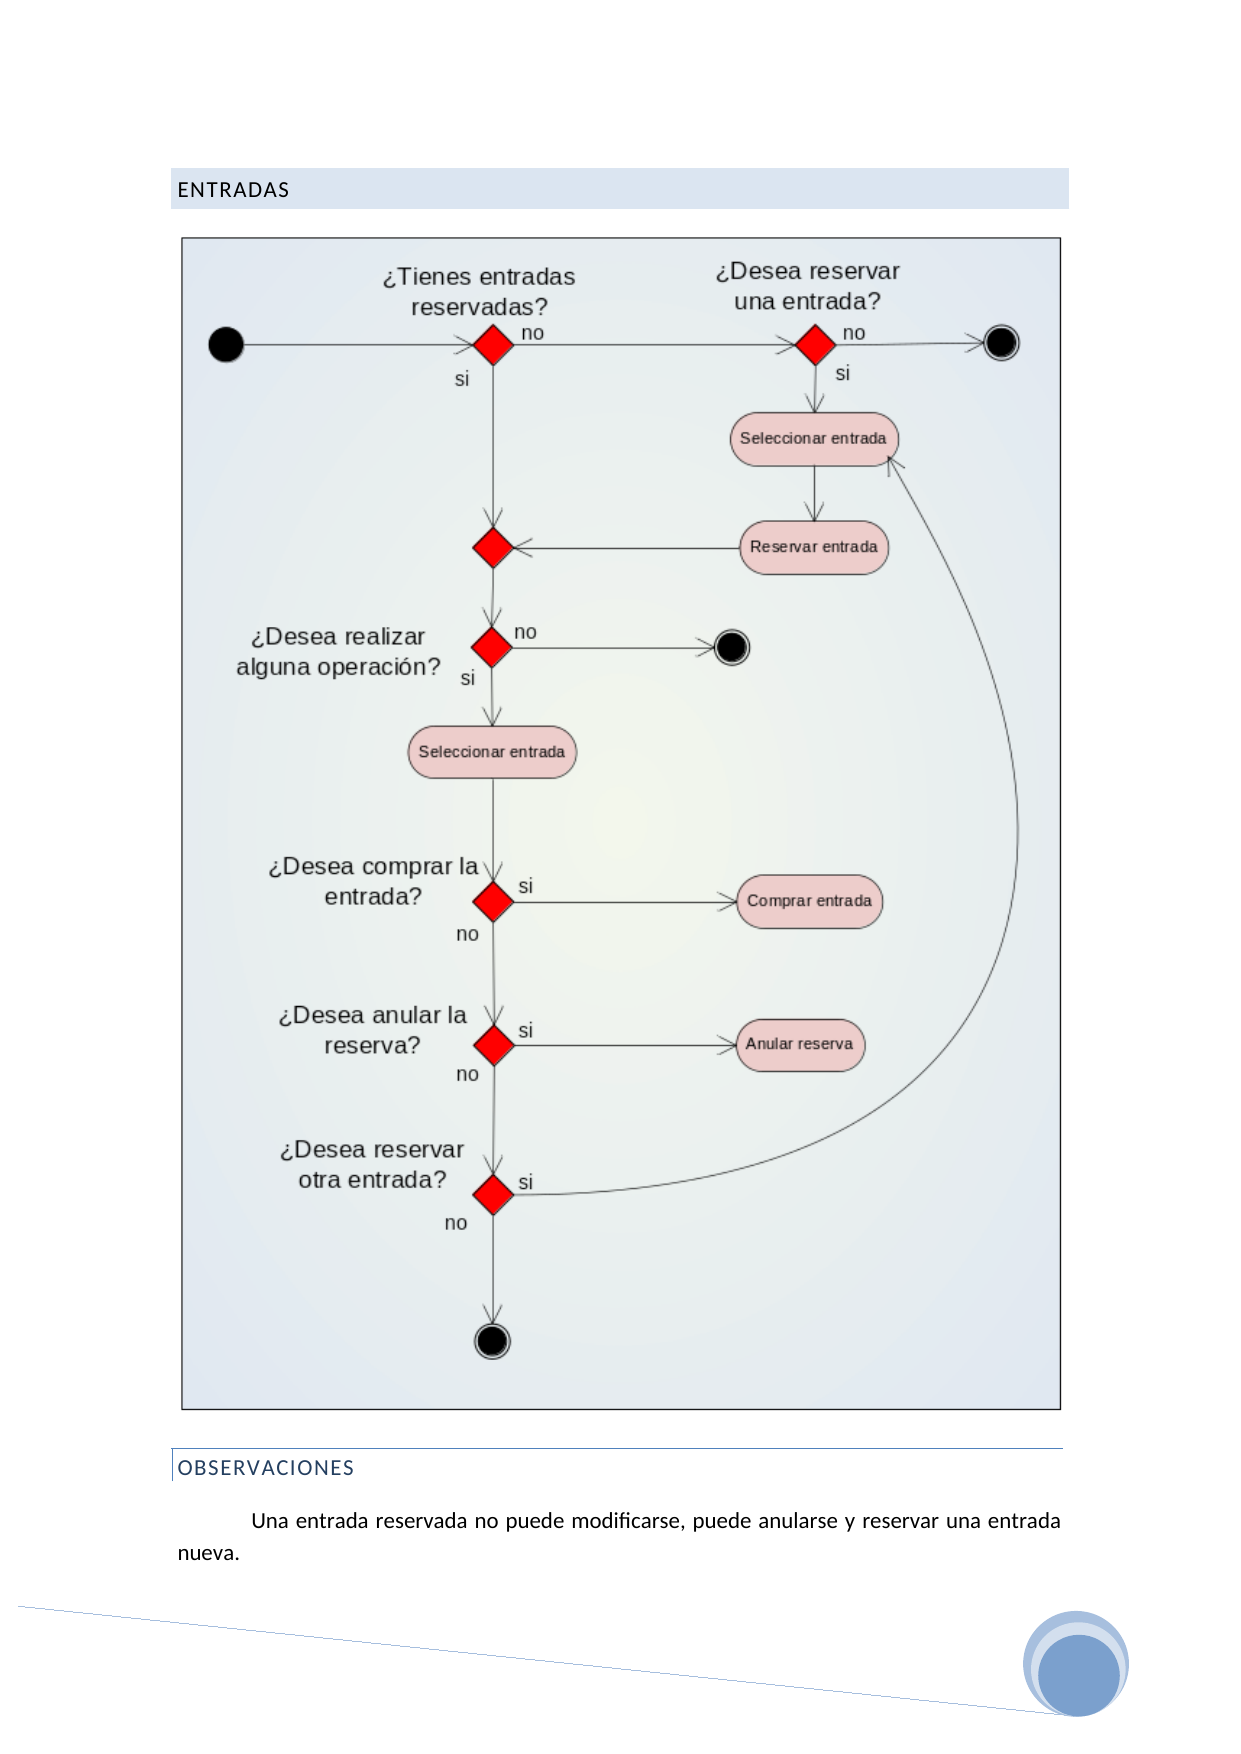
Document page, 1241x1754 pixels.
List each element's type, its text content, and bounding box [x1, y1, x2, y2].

text Una entrada reservada no puede modificarse, puede anularse y reservar una entrada nueva. [177, 1506, 1063, 1566]
subtitle Observaciones [173, 1449, 1063, 1481]
subtitle Entradas [177, 175, 1063, 203]
